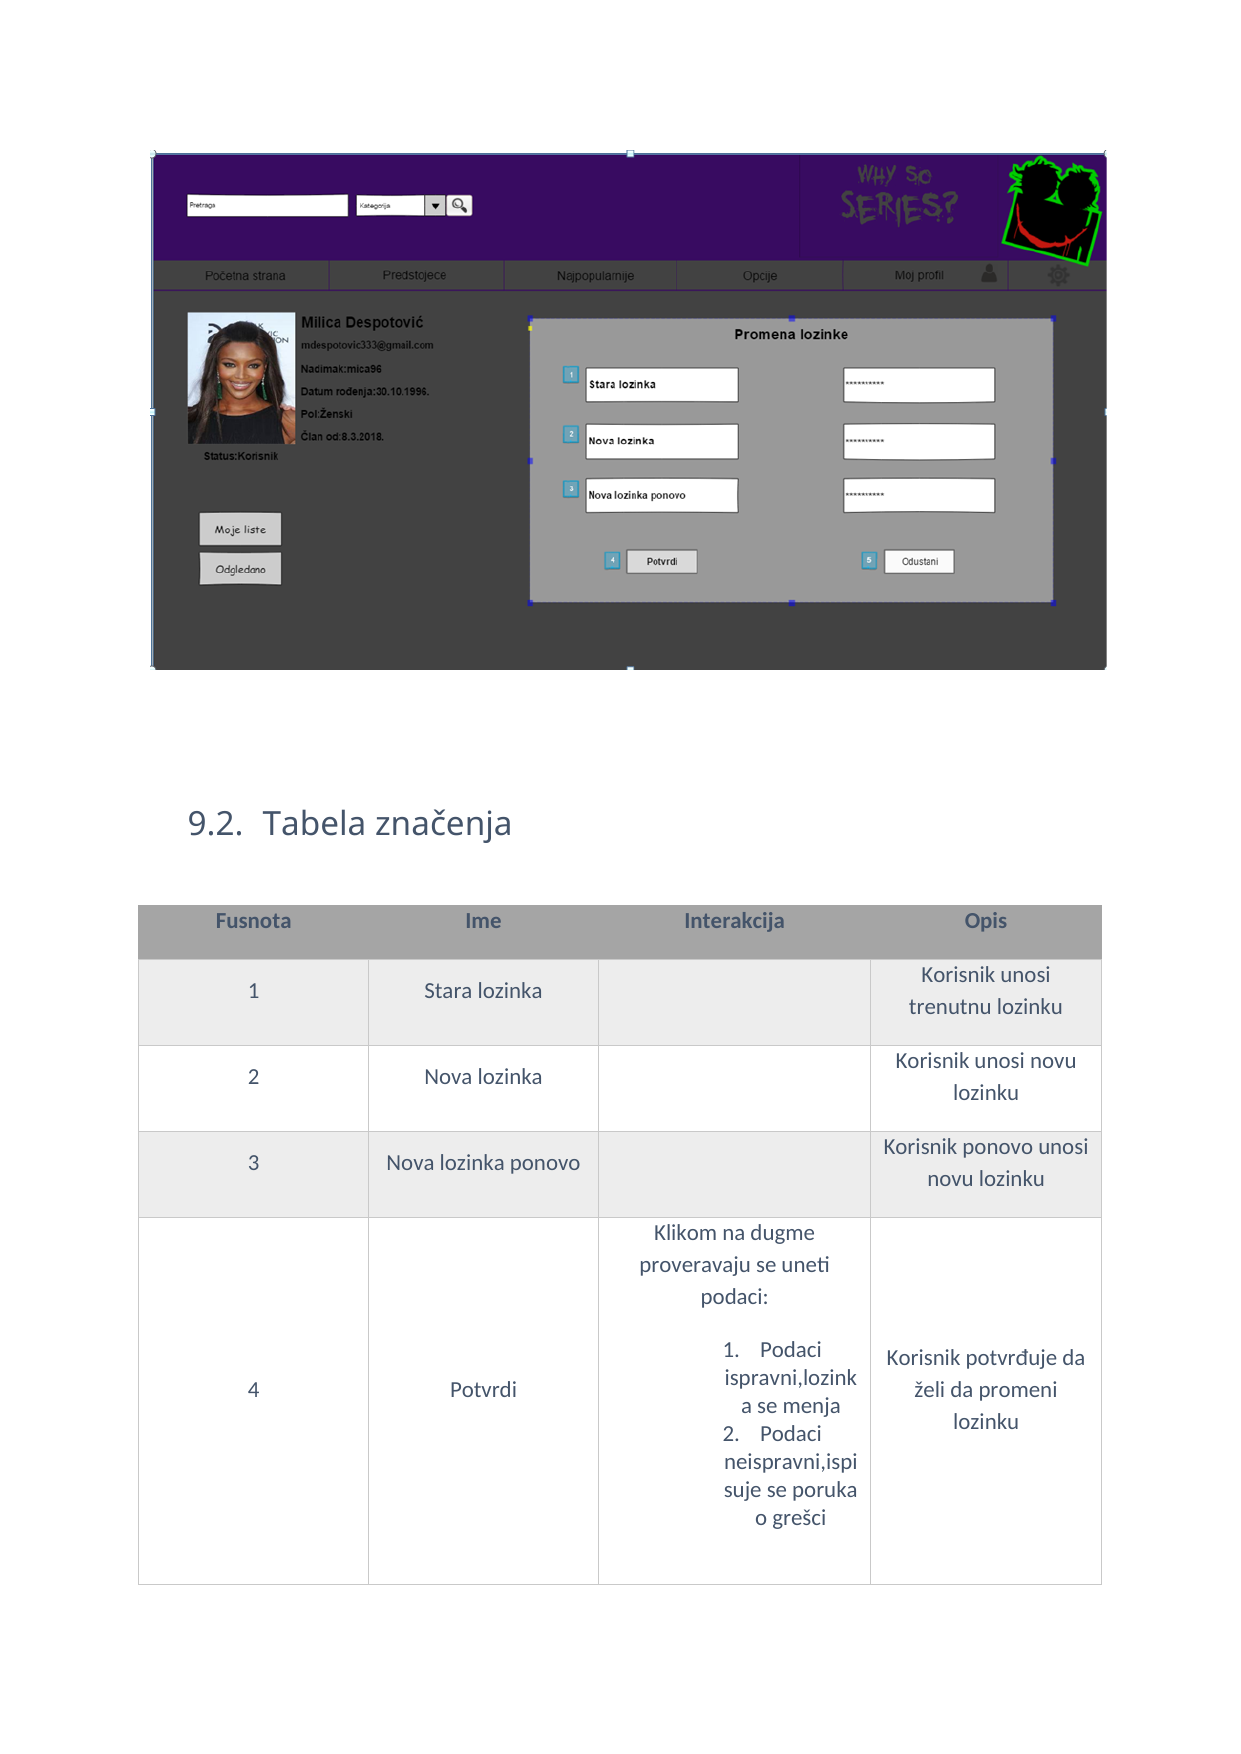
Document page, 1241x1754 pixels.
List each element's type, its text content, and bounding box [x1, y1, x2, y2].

table_cell Nova lozinka ponovo [369, 1132, 598, 1217]
table_cell Korisnik unosi novu lozinku [871, 1046, 1101, 1131]
picture [150, 150, 1107, 670]
table_cell Potvrdi [369, 1218, 598, 1584]
table_cell [599, 1132, 870, 1217]
table_cell Korisnik potvrđuje da želi da promeni lozinku [871, 1218, 1101, 1584]
subtitle Tabela značenja [187, 800, 1090, 846]
table_cell 4 [139, 1218, 368, 1584]
table_cell [599, 1046, 870, 1131]
table_cell Korisnik ponovo unosi novu lozinku [871, 1132, 1101, 1217]
table_header Interakcija [599, 906, 870, 959]
table_header Fusnota [139, 906, 368, 959]
table_header Ime [369, 906, 598, 959]
table_cell Klikom na dugme proveravaju se uneti podaci: Podaci ispravni,lozinka se menja Podaci neispravni,ispisuje se poruka o grešci [599, 1218, 870, 1584]
table_cell [599, 960, 870, 1045]
table_header Opis [871, 906, 1101, 959]
table_cell 2 [139, 1046, 368, 1131]
table_cell Nova lozinka [369, 1046, 598, 1131]
table_cell Stara lozinka [369, 960, 598, 1045]
table_cell 3 [139, 1132, 368, 1217]
table_cell Korisnik unosi trenutnu lozinku [871, 960, 1101, 1045]
table_cell 1 [139, 960, 368, 1045]
